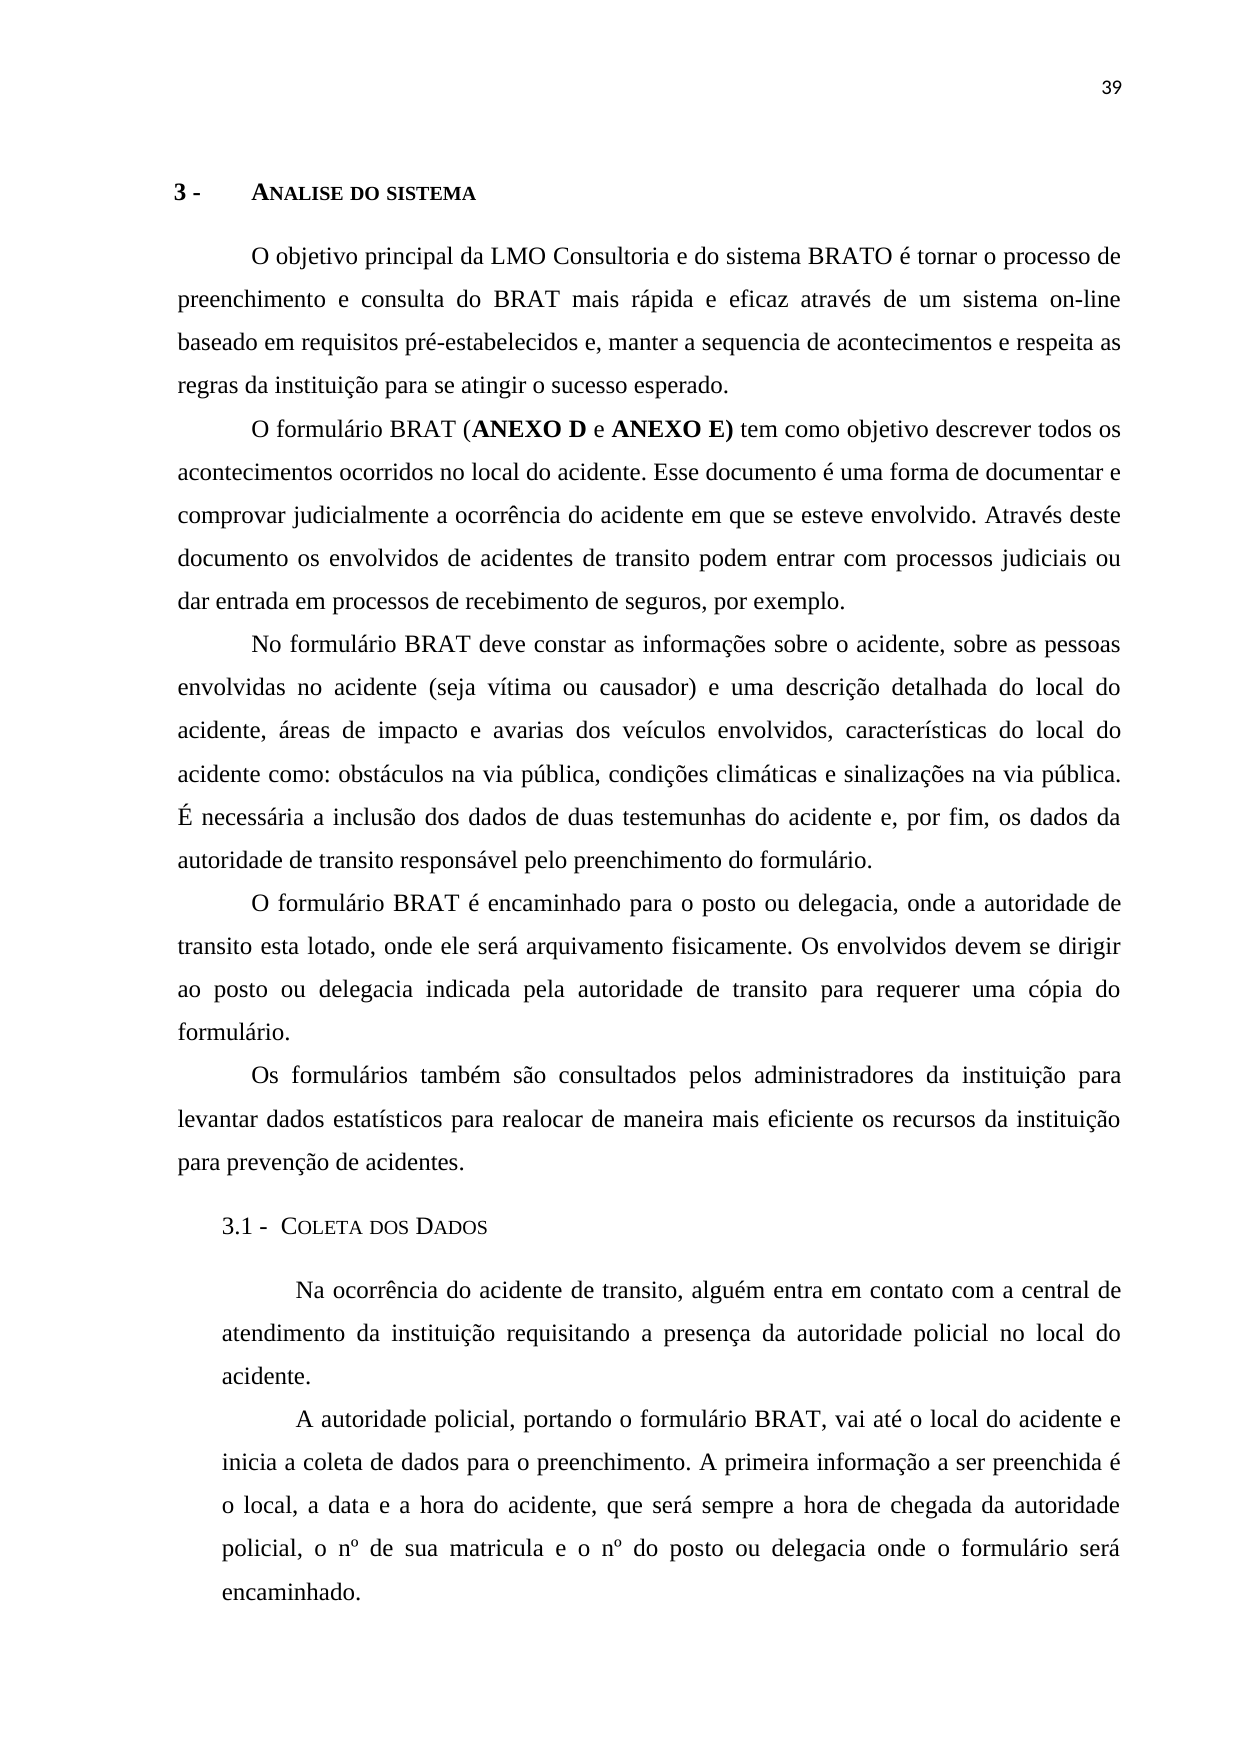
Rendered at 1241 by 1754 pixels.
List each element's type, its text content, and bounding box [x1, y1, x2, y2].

text No formulário BRAT deve constar as informações sobre o acidente, sobre as pessoas envolvidas no acidente (seja vítima ou causador) e uma descrição detalhada do local do acidente, áreas de impacto e avarias dos veículos envolvidos, características do local do acidente como: obstáculos na via pública, condições climáticas e sinalizações na via pública. É necessária a inclusão dos dados de duas testemunhas do acidente e, por fim, os dados da autoridade de transito responsável pelo preenchimento do formulário. [177, 629, 1122, 874]
text O formulário BRAT é encaminhado para o posto ou delegacia, onde a autoridade de transito esta lotado, onde ele será arquivamento fisicamente. Os envolvidos devem se dirigir ao posto ou delegacia indicada pela autoridade de transito para requerer uma cópia do formulário. [177, 888, 1122, 1046]
text Na ocorrência do acidente de transito, alguém entra em contato com a central de atendimento da instituição requisitando a presença da autoridade policial no local do acidente. [222, 1275, 1122, 1390]
text Os formulários também são consultados pelos administradores da instituição para levantar dados estatísticos para realocar de maneira mais eficiente os recursos da instituição para prevenção de acidentes. [177, 1061, 1122, 1176]
text O formulário BRAT (ANEXO D e ANEXO E) tem como objetivo descrever todos os acontecimentos ocorridos no local do acidente. Esse documento é uma forma de documentar e comprovar judicialmente a ocorrência do acidente em que se esteve envolvido. Através deste documento os envolvidos de acidentes de transito podem entrar com processos judiciais ou dar entrada em processos de recebimento de seguros, por exemplo. [177, 414, 1122, 615]
text O objetivo principal da LMO Consultoria e do sistema BRATO é tornar o processo de preenchimento e consulta do BRAT mais rápida e eficaz através de um sistema on-line baseado em requisitos pré-estabelecidos e, manter a sequencia de acontecimentos e respeita as regras da instituição para se atingir o sucesso esperado. [177, 241, 1122, 399]
text Analise do sistema [177, 177, 1122, 206]
text A autoridade policial, portando o formulário BRAT, vai até o local do acidente e inicia a coleta de dados para o preenchimento. A primeira informação a ser preenchida é o local, a data e a hora do acidente, que será sempre a hora de chegada da autoridade policial, o nº de sua matricula e o nº do posto ou delegacia onde o formulário será encaminhado. [222, 1404, 1122, 1605]
text Coleta dos Dados [222, 1211, 1122, 1239]
